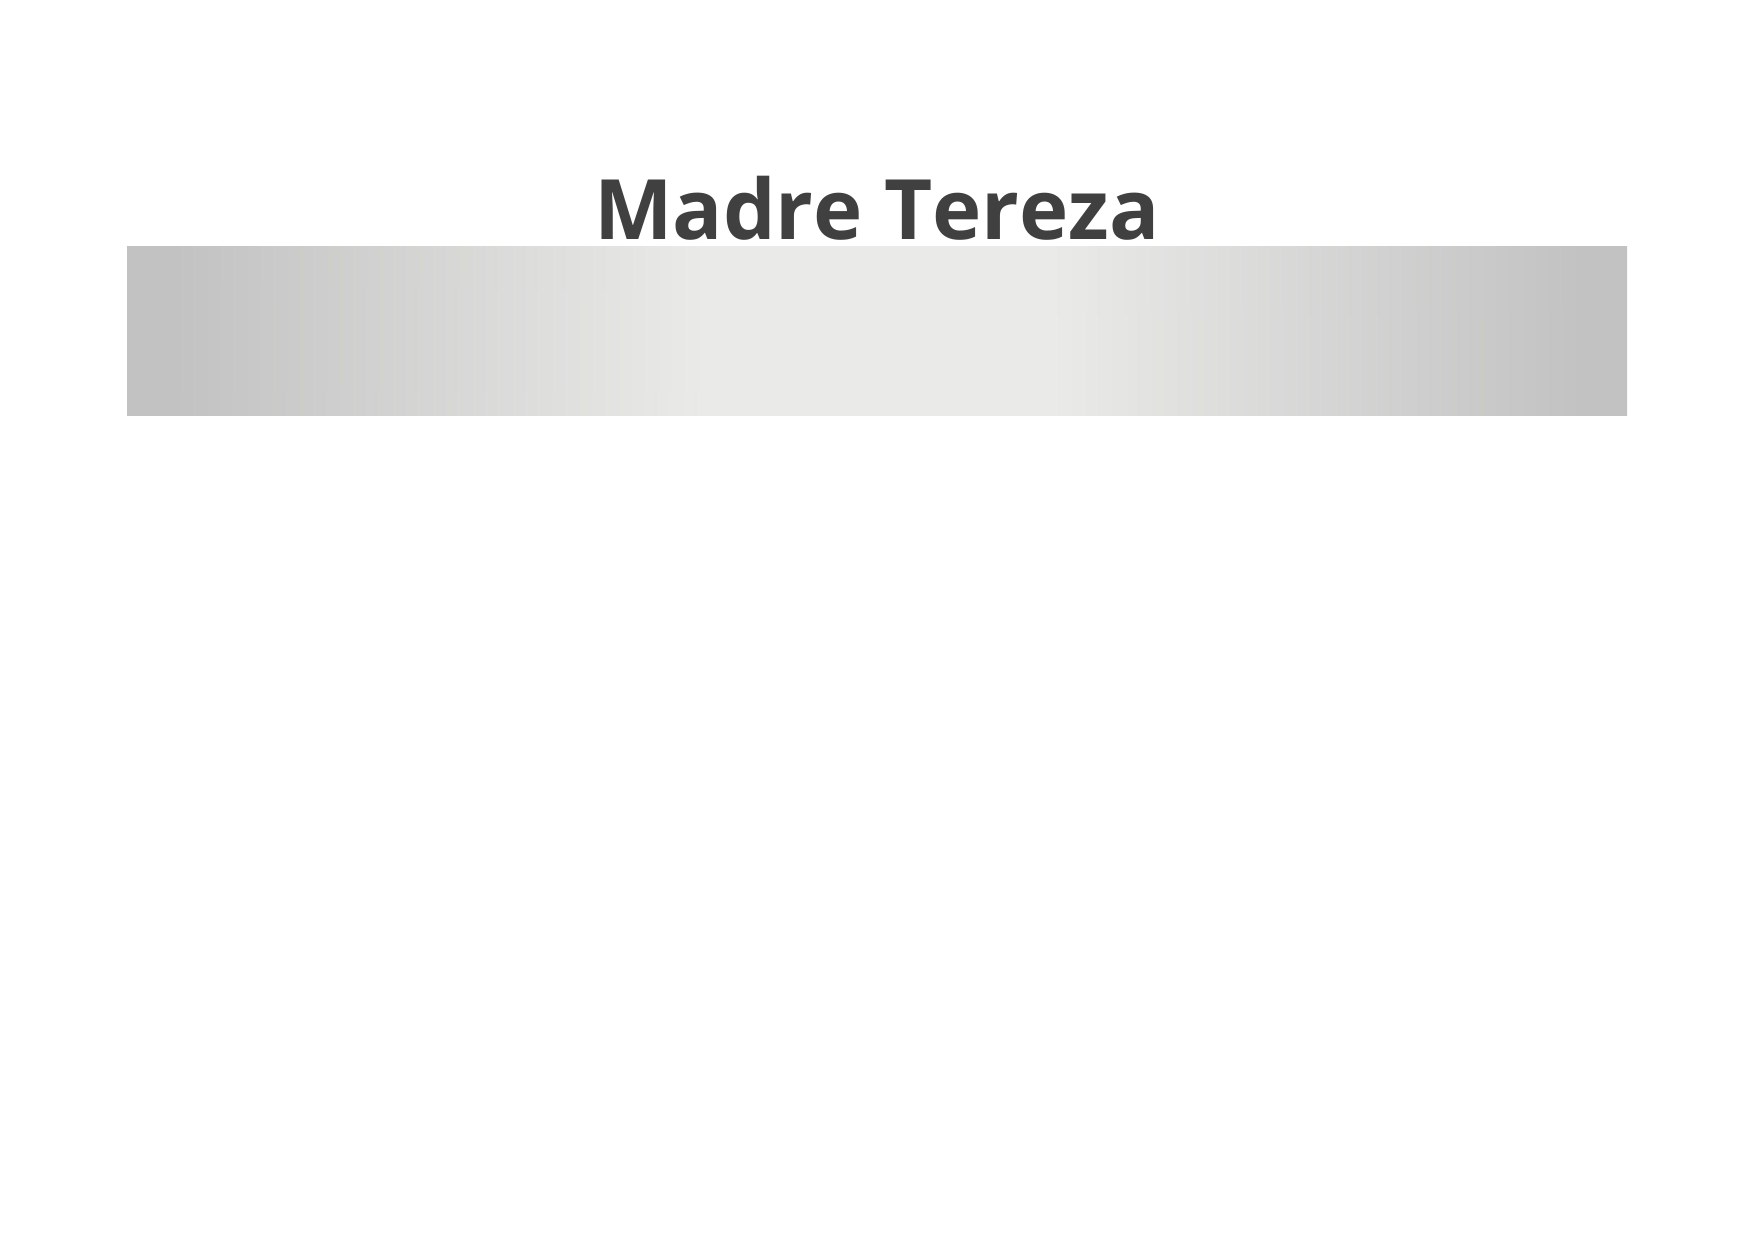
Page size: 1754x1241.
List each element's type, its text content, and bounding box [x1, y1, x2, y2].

picture [127, 246, 1628, 416]
text Madre Tereza [150, 150, 1604, 263]
